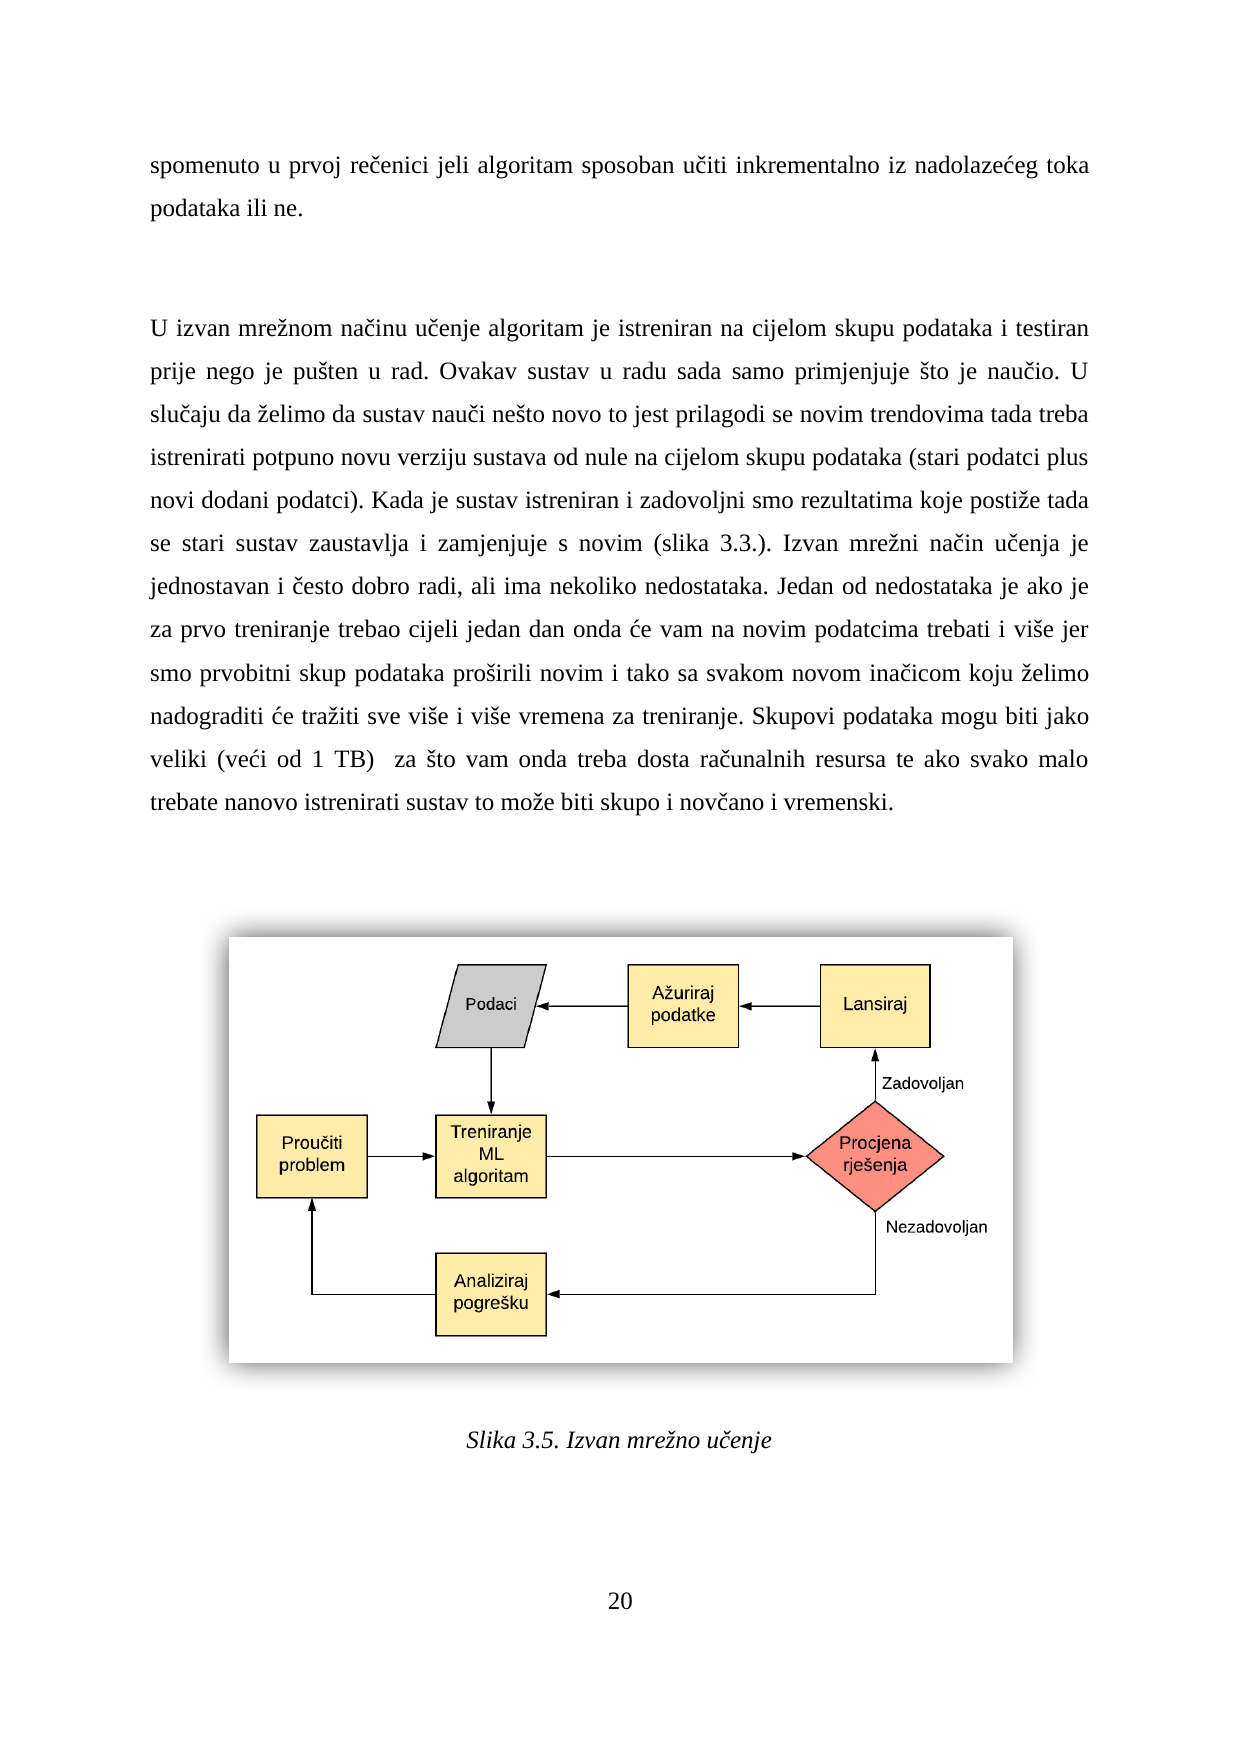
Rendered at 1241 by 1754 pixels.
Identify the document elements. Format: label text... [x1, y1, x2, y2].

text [150, 150, 1090, 222]
picture [229, 937, 1013, 1363]
text U izvan mrežnom načinu učenje algoritam je istreniran na cijelom skupu podataka i testiran prije nego je pušten u rad. Ovakav sustav u radu sada samo primjenjuje što je naučio. U slučaju da želimo da sustav nauči nešto novo to jest prilagodi se novim trendovima tada treba istrenirati potpuno novu verziju sustava od nule na cijelom skupu podataka (stari podatci plus novi dodani podatci). Kada je sustav istreniran i zadovoljni smo rezultatima koje postiže tada se stari sustav zaustavlja i zamjenjuje s novim (slika 3.3.). Izvan mrežni način učenja je jednostavan i često dobro radi, ali ima nekoliko nedostataka. Jedan od nedostataka je ako je za prvo treniranje trebao cijeli jedan dan onda će vam na novim podatcima trebati i više jer smo prvobitni skup podataka proširili novim i tako sa svakom novom inačicom koju želimo nadograditi će tražiti sve više i više vremena za treniranje. Skupovi podataka mogu biti jako veliki (veći od 1 TB) za što vam onda treba dosta računalnih resursa te ako svako malo trebate nanovo istrenirati sustav to može biti skupo i novčano i vremenski. [150, 313, 1090, 816]
